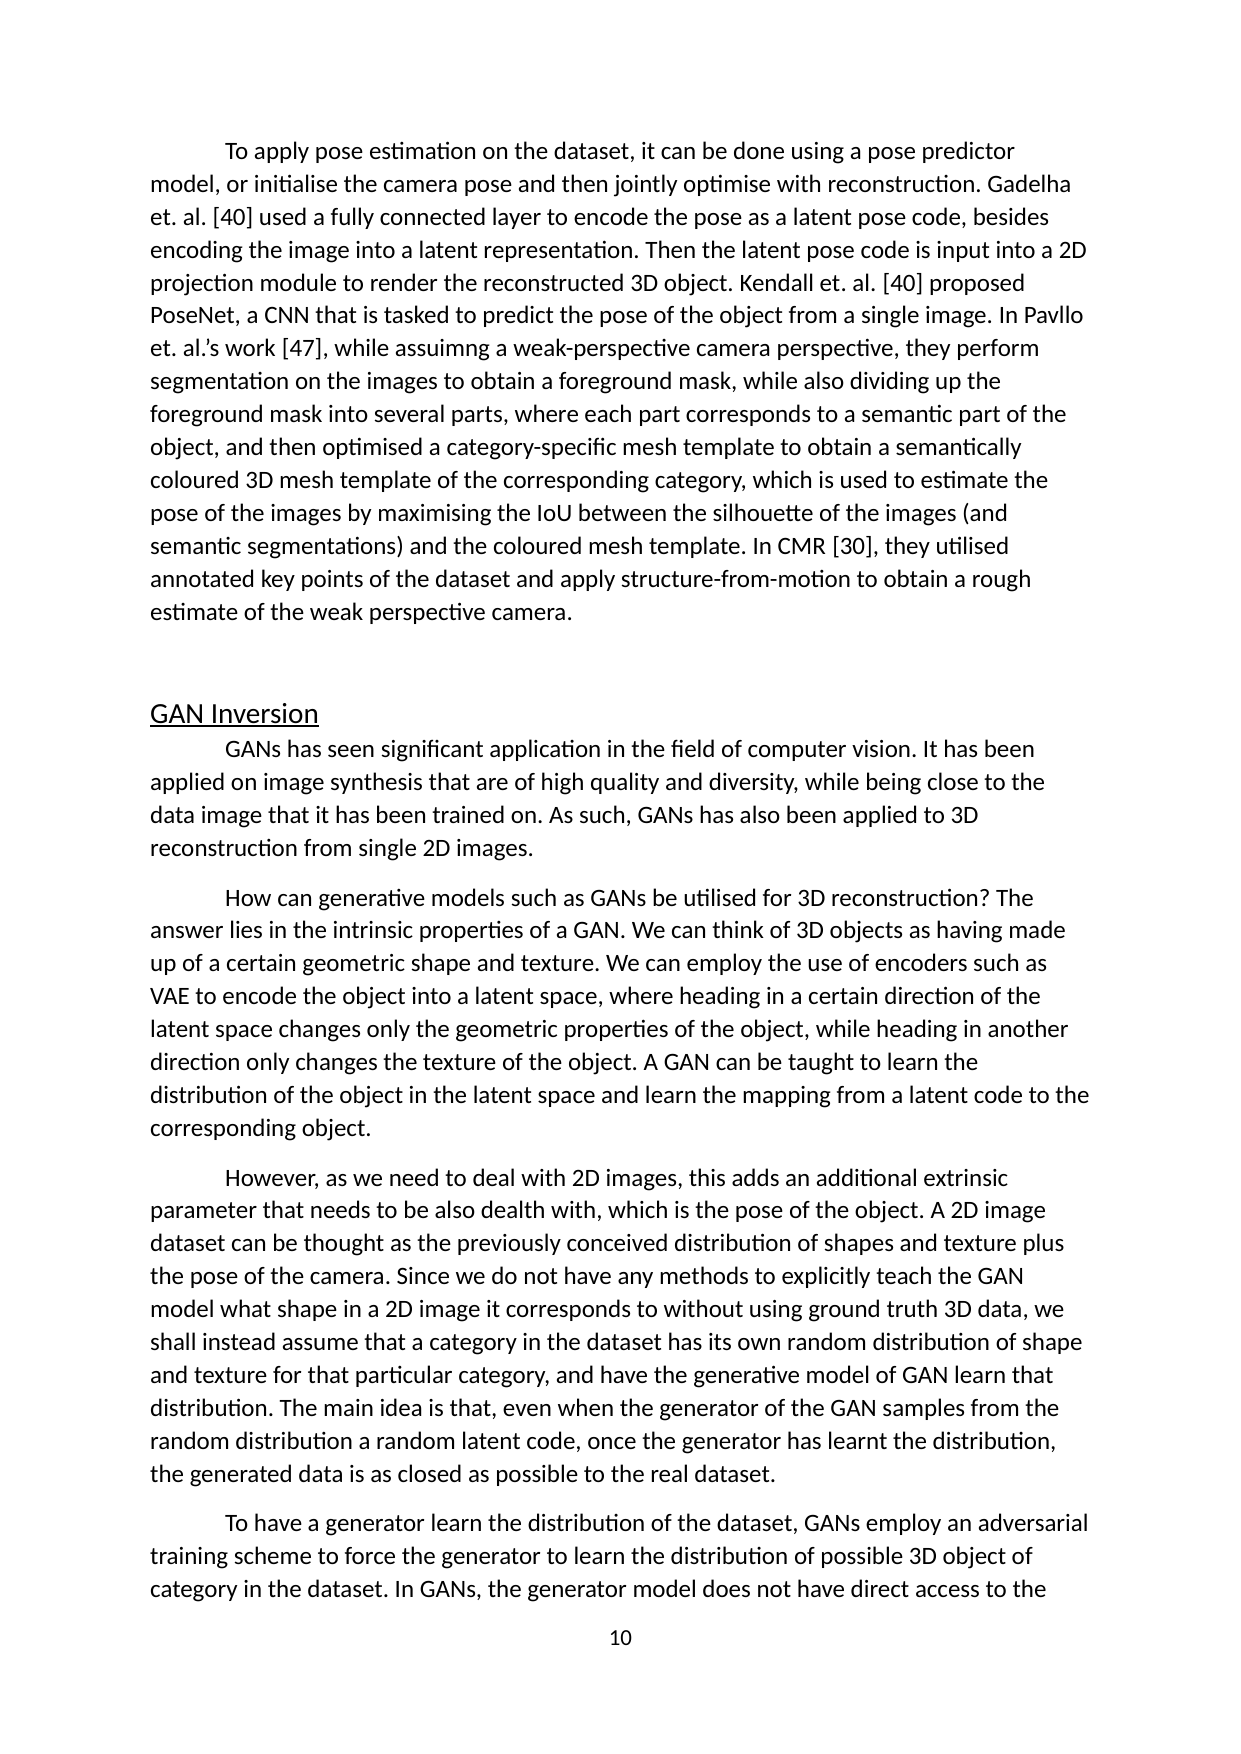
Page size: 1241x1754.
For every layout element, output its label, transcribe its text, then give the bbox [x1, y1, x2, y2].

text How can generative models such as GANs be utilised for 3D reconstruction? The answer lies in the intrinsic properties of a GAN. We can think of 3D objects as having made up of a certain geometric shape and texture. We can employ the use of encoders such as VAE to encode the object into a latent space, where heading in a certain direction of the latent space changes only the geometric properties of the object, while heading in another direction only changes the texture of the object. A GAN can be taught to learn the distribution of the object in the latent space and learn the mapping from a latent code to the corresponding object. [150, 882, 1090, 1143]
text To apply pose estimation on the dataset, it can be done using a pose predictor model, or initialise the camera pose and then jointly optimise with reconstruction. Gadelha et. al. used a fully connected layer to encode the pose as a latent pose code, besides encoding the image into a latent representation. Then the latent pose code is input into a 2D projection module to render the reconstructed 3D object. Kendall et. al. proposed PoseNet, a CNN that is tasked to predict the pose of the object from a single image. In Pavllo et. al.’s work , while assuimng a weak-perspective camera perspective, they perform segmentation on the images to obtain a foreground mask, while also dividing up the foreground mask into several parts, where each part corresponds to a semantic part of the object, and then optimised a category-specific mesh template to obtain a semantically coloured 3D mesh template of the corresponding category, which is used to estimate the pose of the images by maximising the IoU between the silhouette of the images (and semantic segmentations) and the coloured mesh template. In CMR , they utilised annotated key points of the dataset and apply structure-from-motion to obtain a rough estimate of the weak perspective camera. [150, 135, 1090, 626]
text GANs has seen significant application in the field of computer vision. It has been applied on image synthesis that are of high quality and diversity, while being close to the data image that it has been trained on. As such, GANs has also been applied to 3D reconstruction from single 2D images. [150, 733, 1090, 863]
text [150, 1508, 1090, 1604]
subtitle GAN Inversion [150, 695, 1090, 731]
text However, as we need to deal with 2D images, this adds an additional extrinsic parameter that needs to be also dealth with, which is the pose of the object. A 2D image dataset can be thought as the previously conceived distribution of shapes and texture plus the pose of the camera. Since we do not have any methods to explicitly teach the GAN model what shape in a 2D image it corresponds to without using ground truth 3D data, we shall instead assume that a category in the dataset has its own random distribution of shape and texture for that particular category, and have the generative model of GAN learn that distribution. The main idea is that, even when the generator of the GAN samples from the random distribution a random latent code, once the generator has learnt the distribution, the generated data is as closed as possible to the real dataset. [150, 1162, 1090, 1488]
